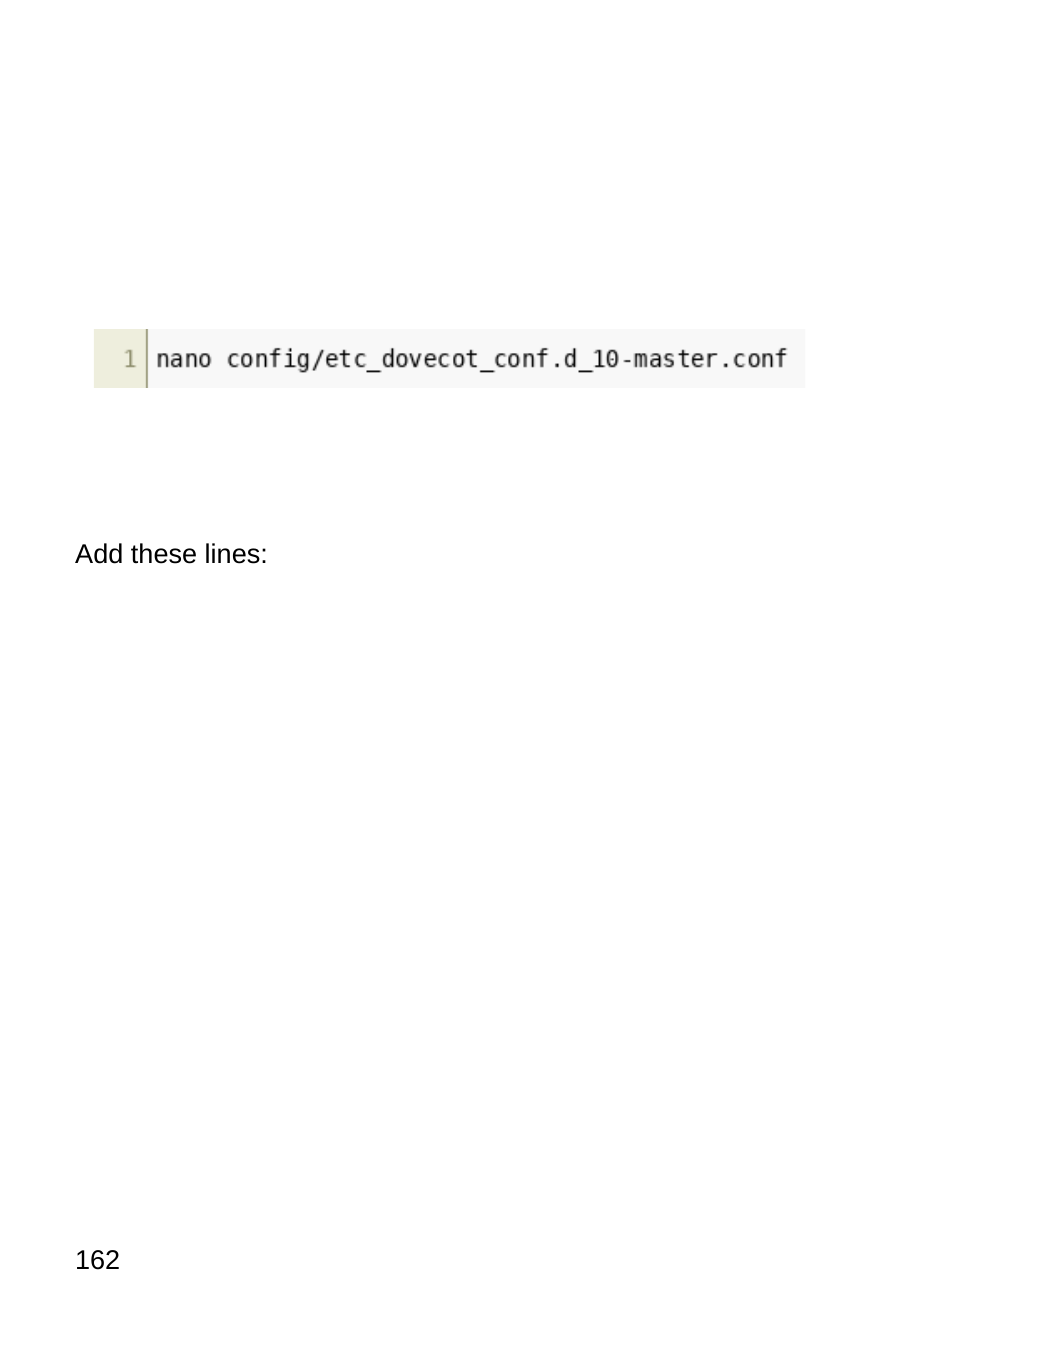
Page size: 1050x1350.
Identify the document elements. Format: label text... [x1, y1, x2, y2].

text Add these lines: [75, 538, 975, 605]
picture [93, 329, 806, 388]
